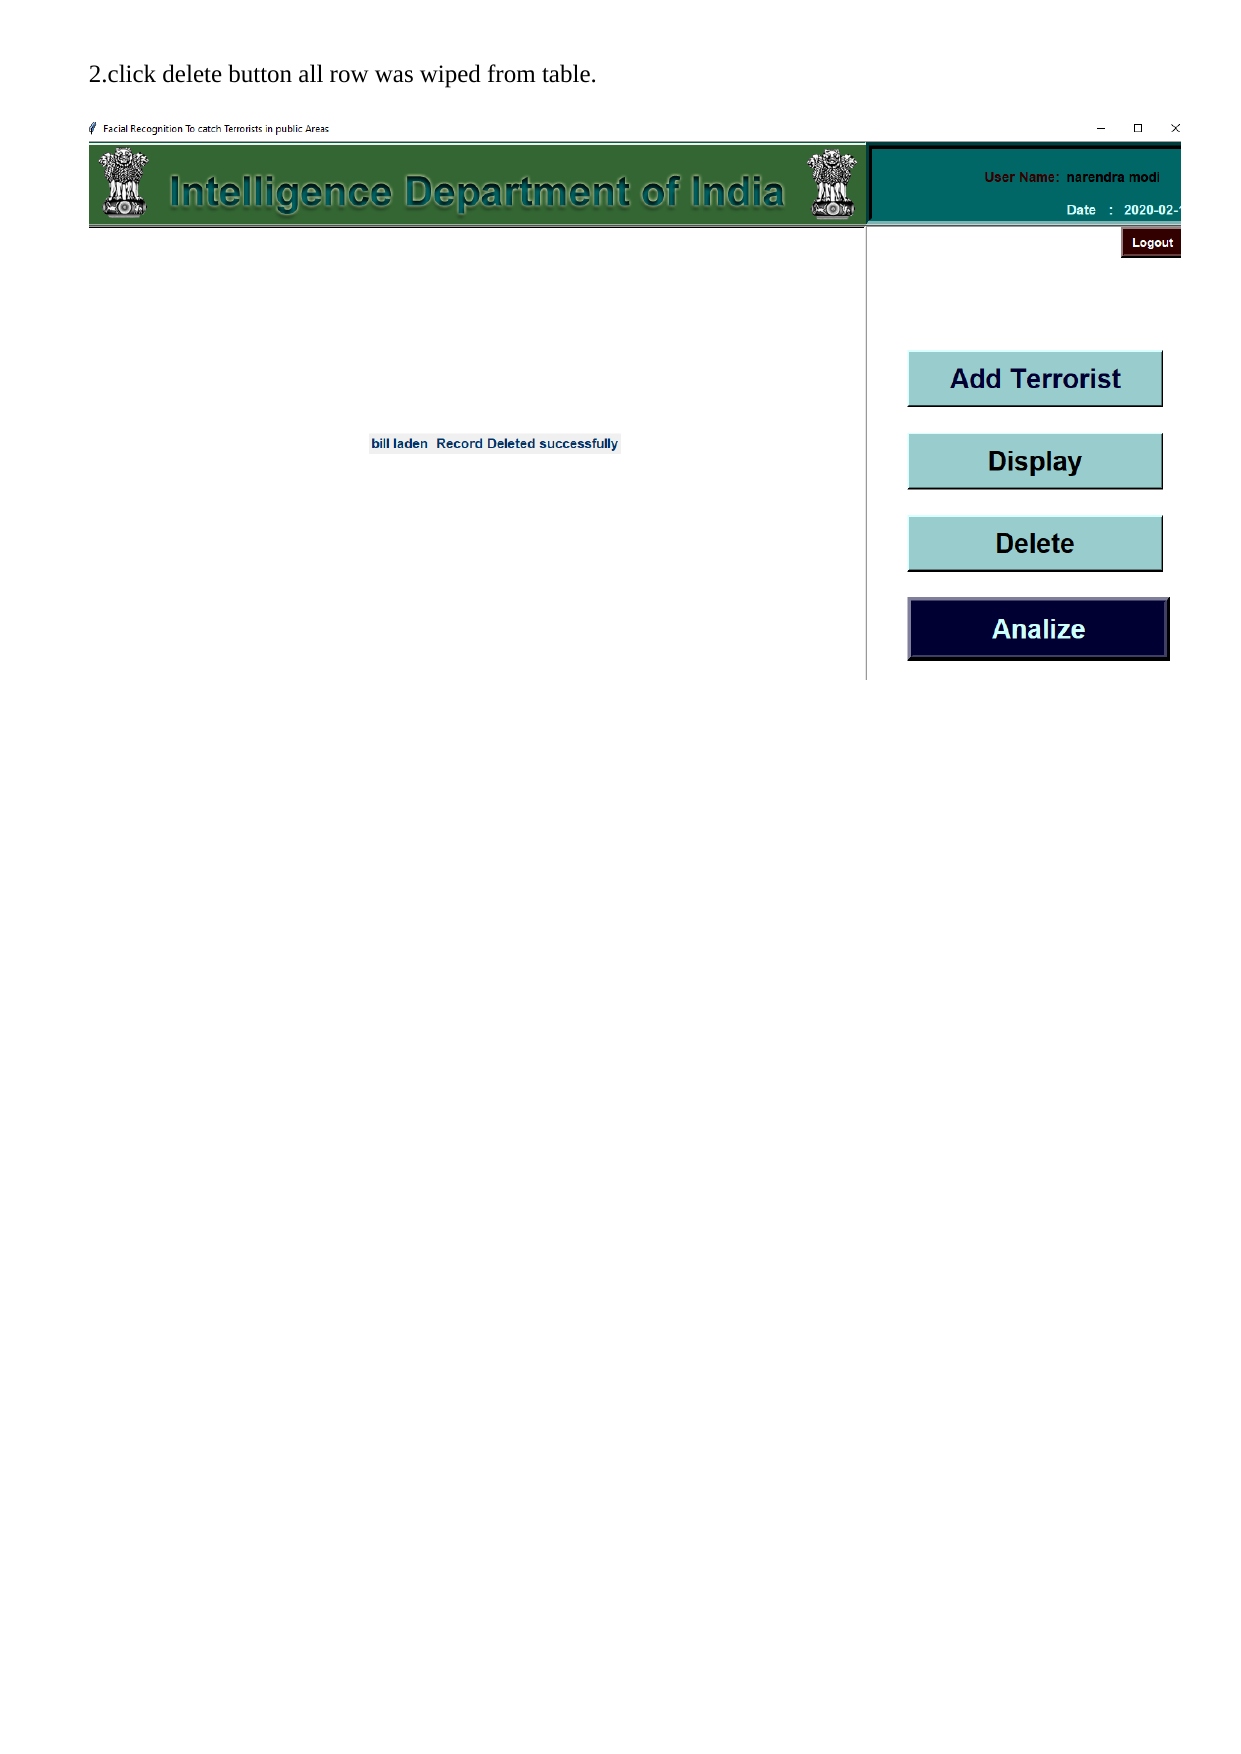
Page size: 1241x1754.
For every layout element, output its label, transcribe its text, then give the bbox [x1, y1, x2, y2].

picture [89, 122, 1181, 680]
text 2.click delete button all row was wiped from table. [89, 59, 1181, 88]
